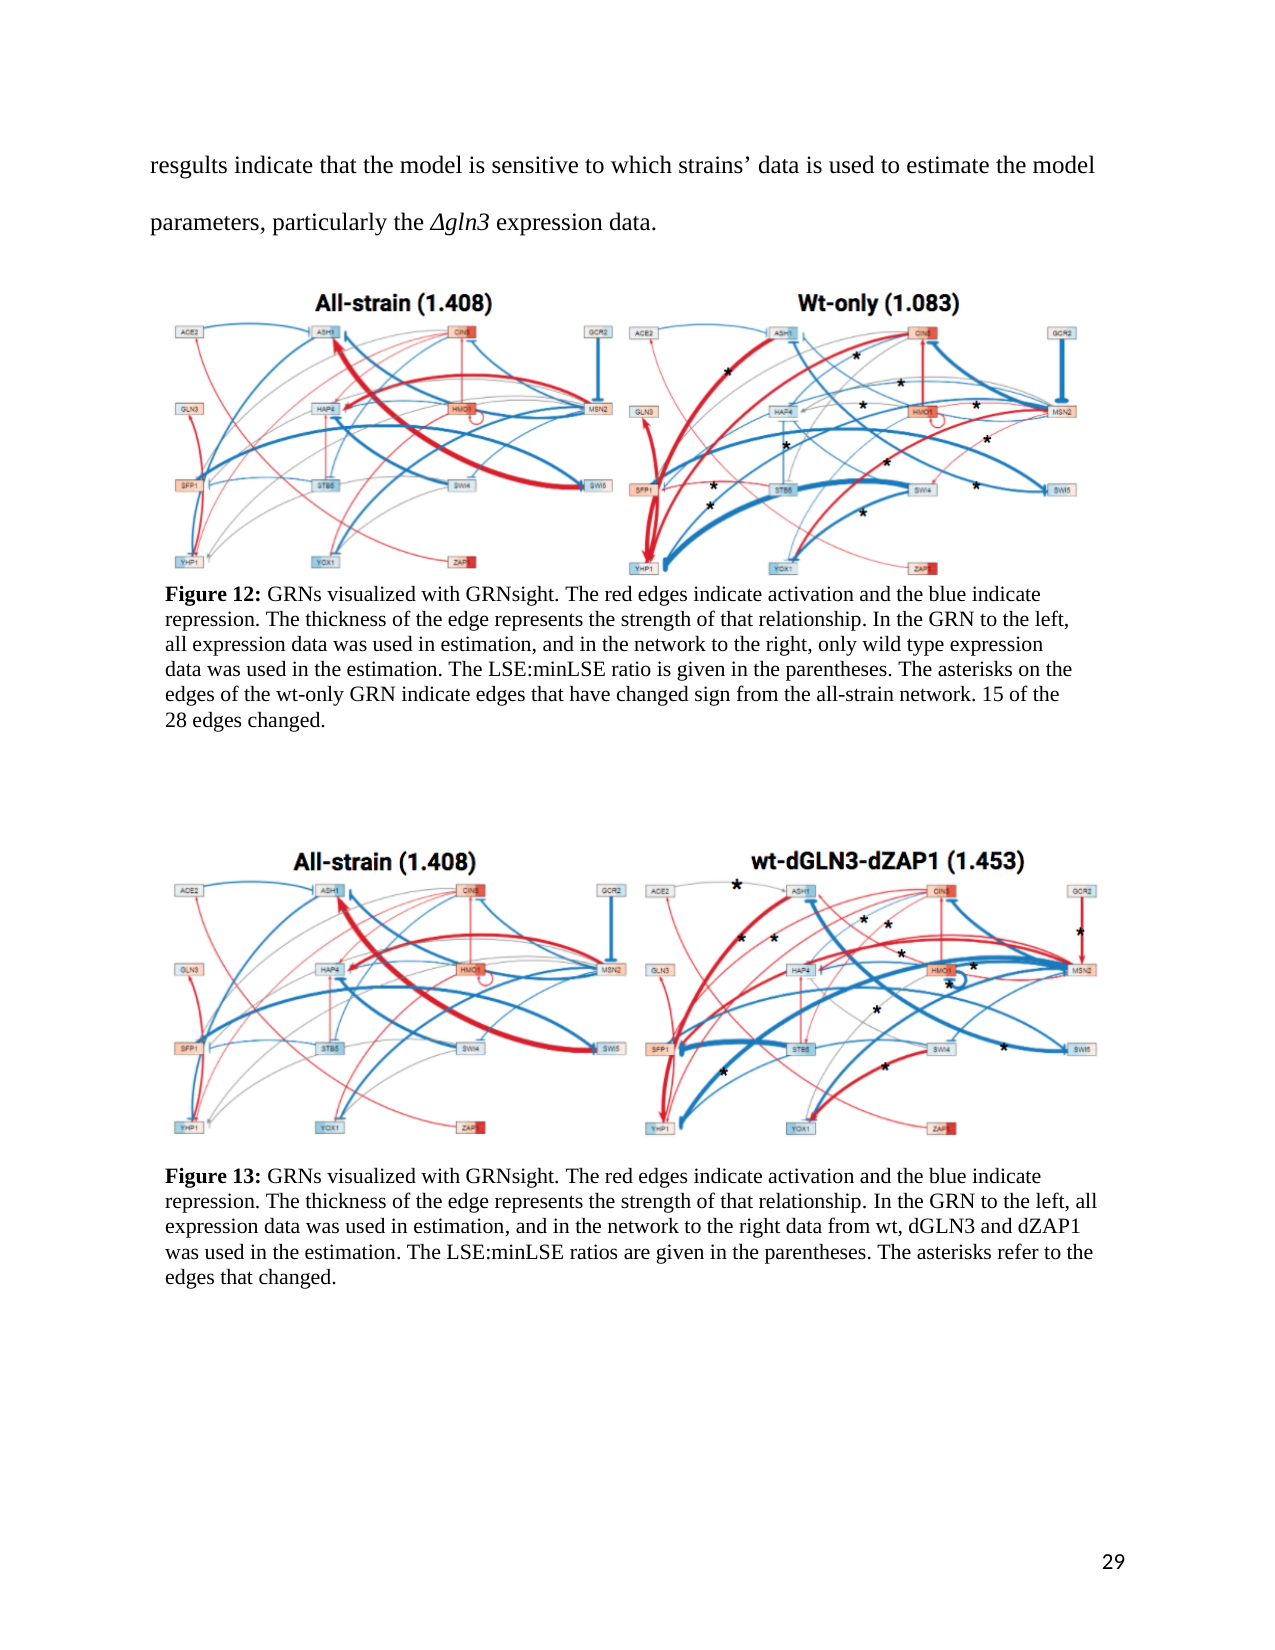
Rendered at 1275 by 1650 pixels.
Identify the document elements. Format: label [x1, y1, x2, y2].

text [150, 150, 1125, 236]
picture [165, 280, 1083, 581]
picture [165, 833, 1109, 1164]
